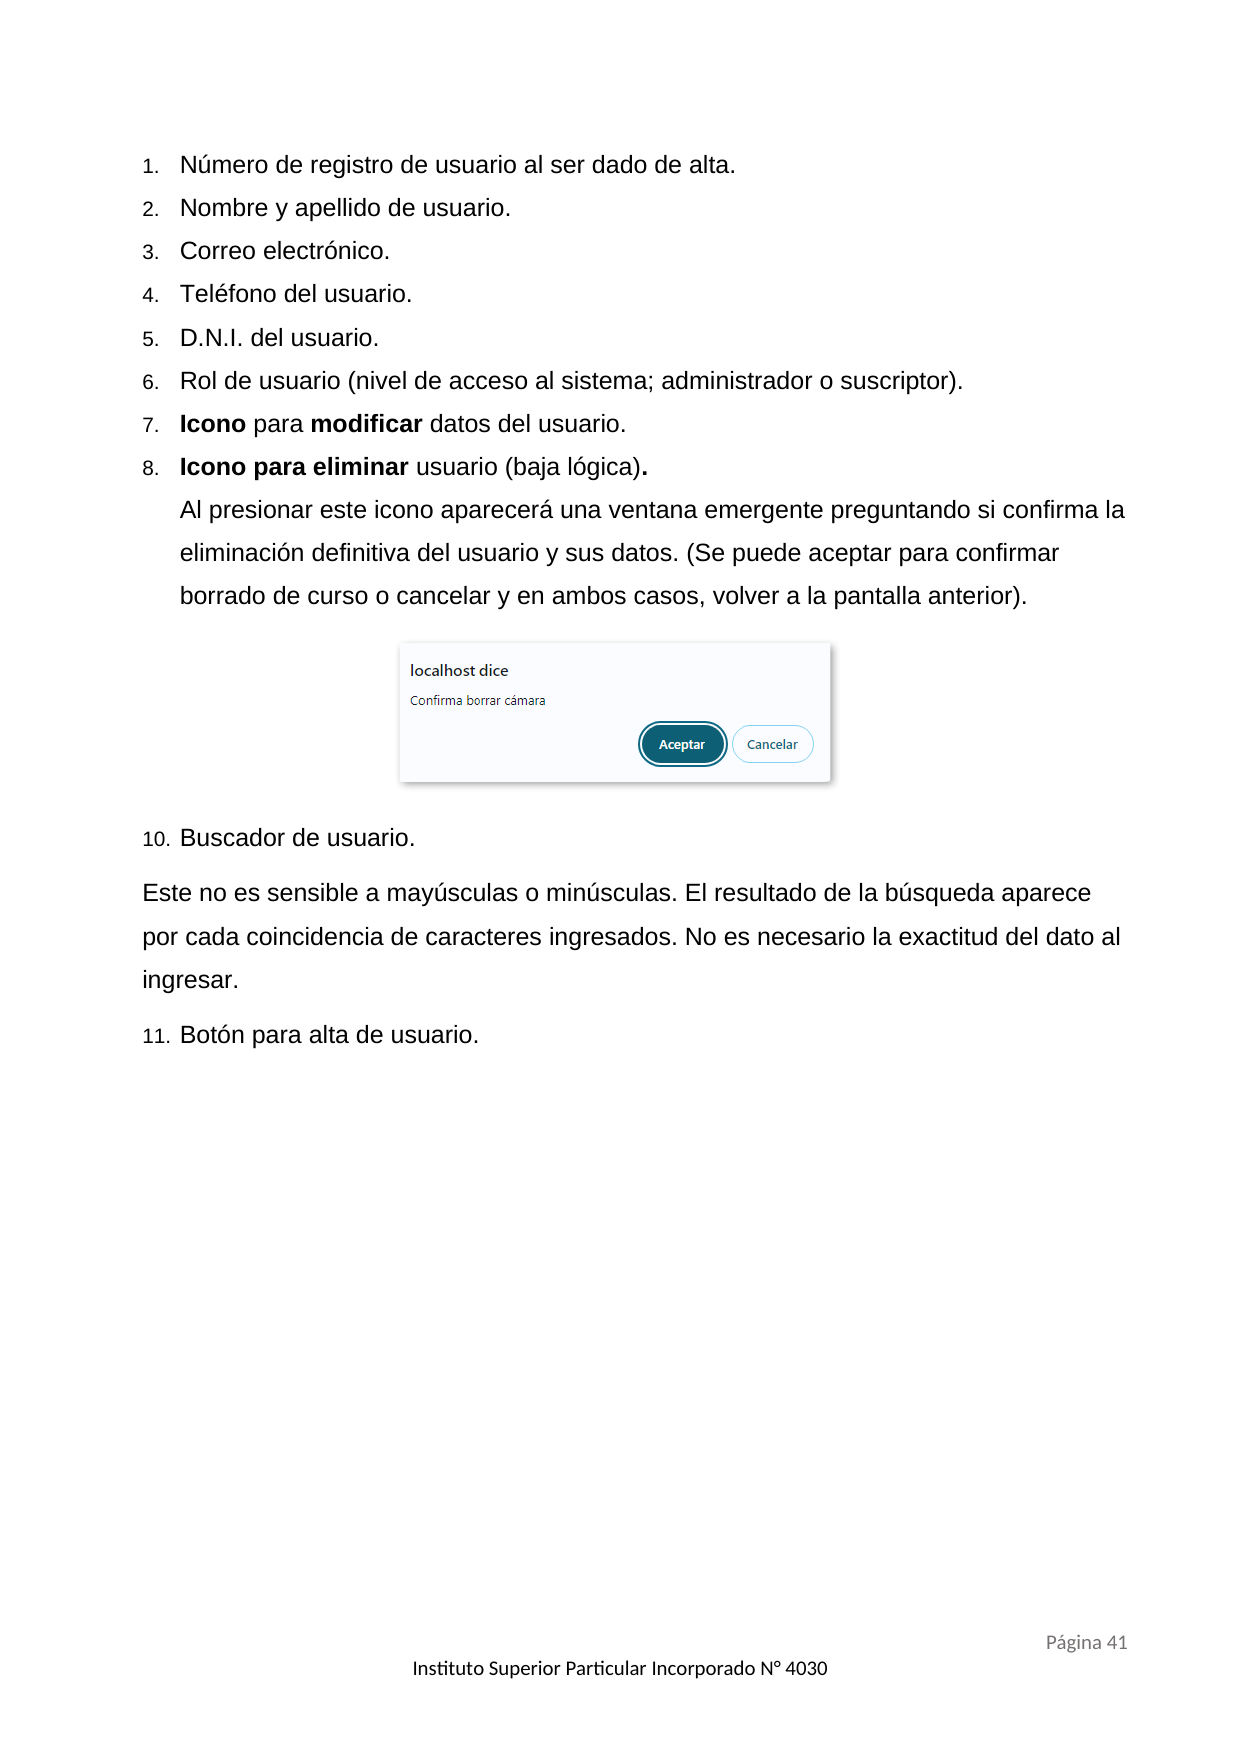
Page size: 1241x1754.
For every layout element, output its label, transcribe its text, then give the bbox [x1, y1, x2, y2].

list Rol de usuario (nivel de acceso al sistema; administrador o suscriptor). [142, 366, 1128, 394]
list Nombre y apellido de usuario. [142, 193, 1128, 222]
list Icono para eliminar usuario (baja lógica). [142, 452, 1128, 481]
list Correo electrónico. [142, 236, 1128, 265]
list Icono para modificar datos del usuario. [142, 409, 1128, 437]
list Botón para alta de usuario. [142, 1020, 1128, 1049]
list Número de registro de usuario al ser dado de alta. [142, 150, 1128, 179]
list Al presionar este icono aparecerá una ventana emergente preguntando si confirma la eliminación definitiva del usuario y sus datos. (Se puede aceptar para confirmar borrado de curso o cancelar y en ambos casos, volver a la pantalla anterior). [179, 495, 1128, 610]
list Buscador de usuario. [142, 823, 1128, 852]
text Este no es sensible a mayúsculas o minúsculas. El resultado de la búsqueda aparece por cada coincidencia de caracteres ingresados. No es necesario la exactitud del dato al ingresar. [142, 878, 1128, 993]
list D.N.I. del usuario. [142, 322, 1128, 351]
list Teléfono del usuario. [142, 279, 1128, 308]
picture [399, 643, 831, 782]
